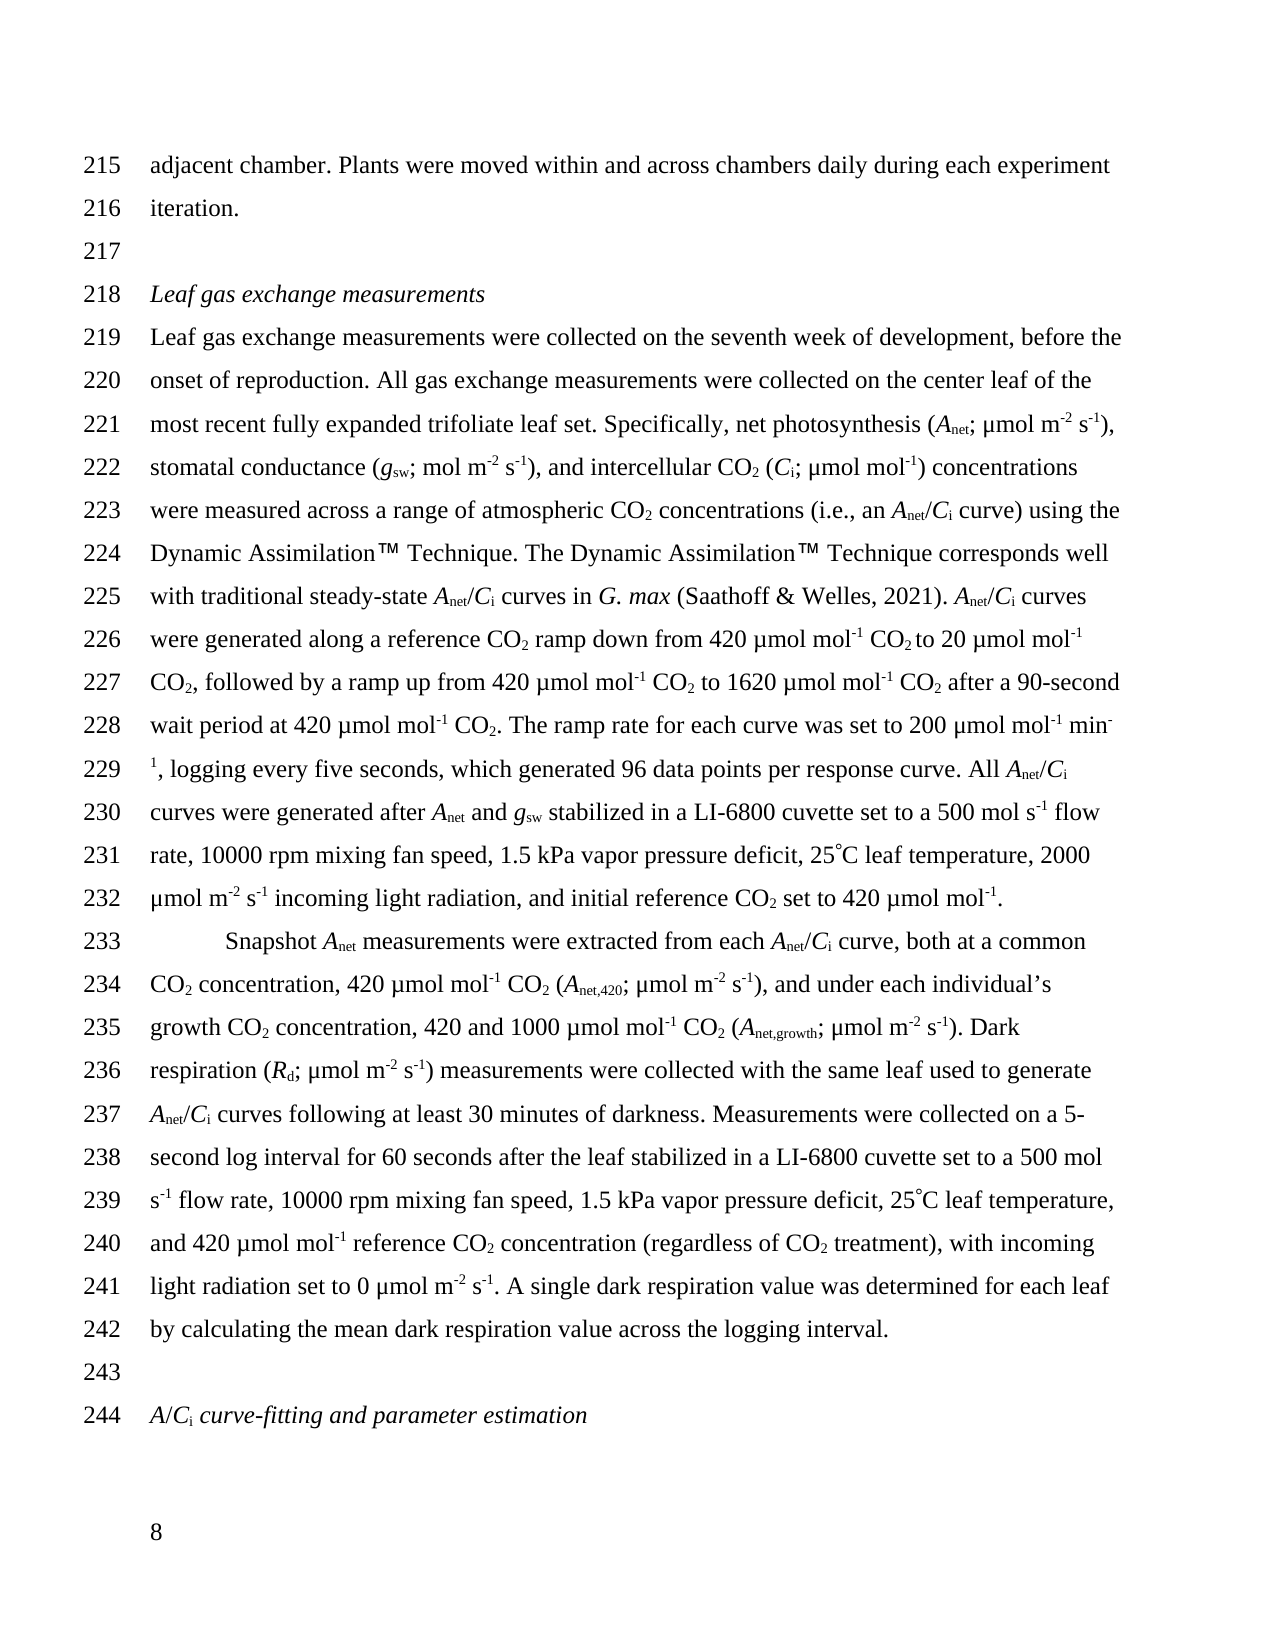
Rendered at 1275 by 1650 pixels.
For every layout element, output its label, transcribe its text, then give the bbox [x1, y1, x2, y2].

text Leaf gas exchange measurements [150, 279, 1125, 308]
text A/Ci curve-fitting and parameter estimation [150, 1401, 1125, 1429]
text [150, 150, 1125, 222]
text Leaf gas exchange measurements were collected on the seventh week of development, before the onset of reproduction. All gas exchange measurements were collected on the center leaf of the most recent fully expanded trifoliate leaf set. Specifically, net photosynthesis (Anet; μmol m-2 s-1), stomatal conductance (gsw; mol m-2 s-1), and intercellular CO2 (Ci; μmol mol-1) concentrations were measured across a range of atmospheric CO2 concentrations (i.e., an Anet/Ci curve) using the Dynamic Assimilation Technique. The Dynamic Assimilation Technique corresponds well with traditional steady-state Anet/Ci curves in G. max (Saathoff & Welles, 2021). Anet/Ci curves were generated along a reference CO2 ramp down from 420 µmol mol-1 CO2 to 20 µmol mol-1 CO2, followed by a ramp up from 420 µmol mol-1 CO2 to 1620 µmol mol-1 CO2 after a 90-second wait period at 420 µmol mol-1 CO2. The ramp rate for each curve was set to 200 μmol mol-1 min-1, logging every five seconds, which generated 96 data points per response curve. All Anet/Ci curves were generated after Anet and gsw stabilized in a LI-6800 cuvette set to a 500 mol s-1 flow rate, 10000 rpm mixing fan speed, 1.5 kPa vapor pressure deficit, 25C leaf temperature, 2000 μmol m-2 s-1 incoming light radiation, and initial reference CO2 set to 420 µmol mol-1. [150, 322, 1125, 912]
text Snapshot Anet measurements were extracted from each Anet/Ci curve, both at a common CO2 concentration, 420 µmol mol-1 CO2 (Anet,420; μmol m-2 s-1), and under each individual’s growth CO2 concentration, 420 and 1000 µmol mol-1 CO2 (Anet,growth; μmol m-2 s-1). Dark respiration (Rd; μmol m-2 s-1) measurements were collected with the same leaf used to generate Anet/Ci curves following at least 30 minutes of darkness. Measurements were collected on a 5-second log interval for 60 seconds after the leaf stabilized in a LI-6800 cuvette set to a 500 mol s-1 flow rate, 10000 rpm mixing fan speed, 1.5 kPa vapor pressure deficit, 25C leaf temperature, and 420 µmol mol-1 reference CO2 concentration (regardless of CO2 treatment), with incoming light radiation set to 0 μmol m-2 s-1. A single dark respiration value was determined for each leaf by calculating the mean dark respiration value across the logging interval. [150, 926, 1125, 1343]
